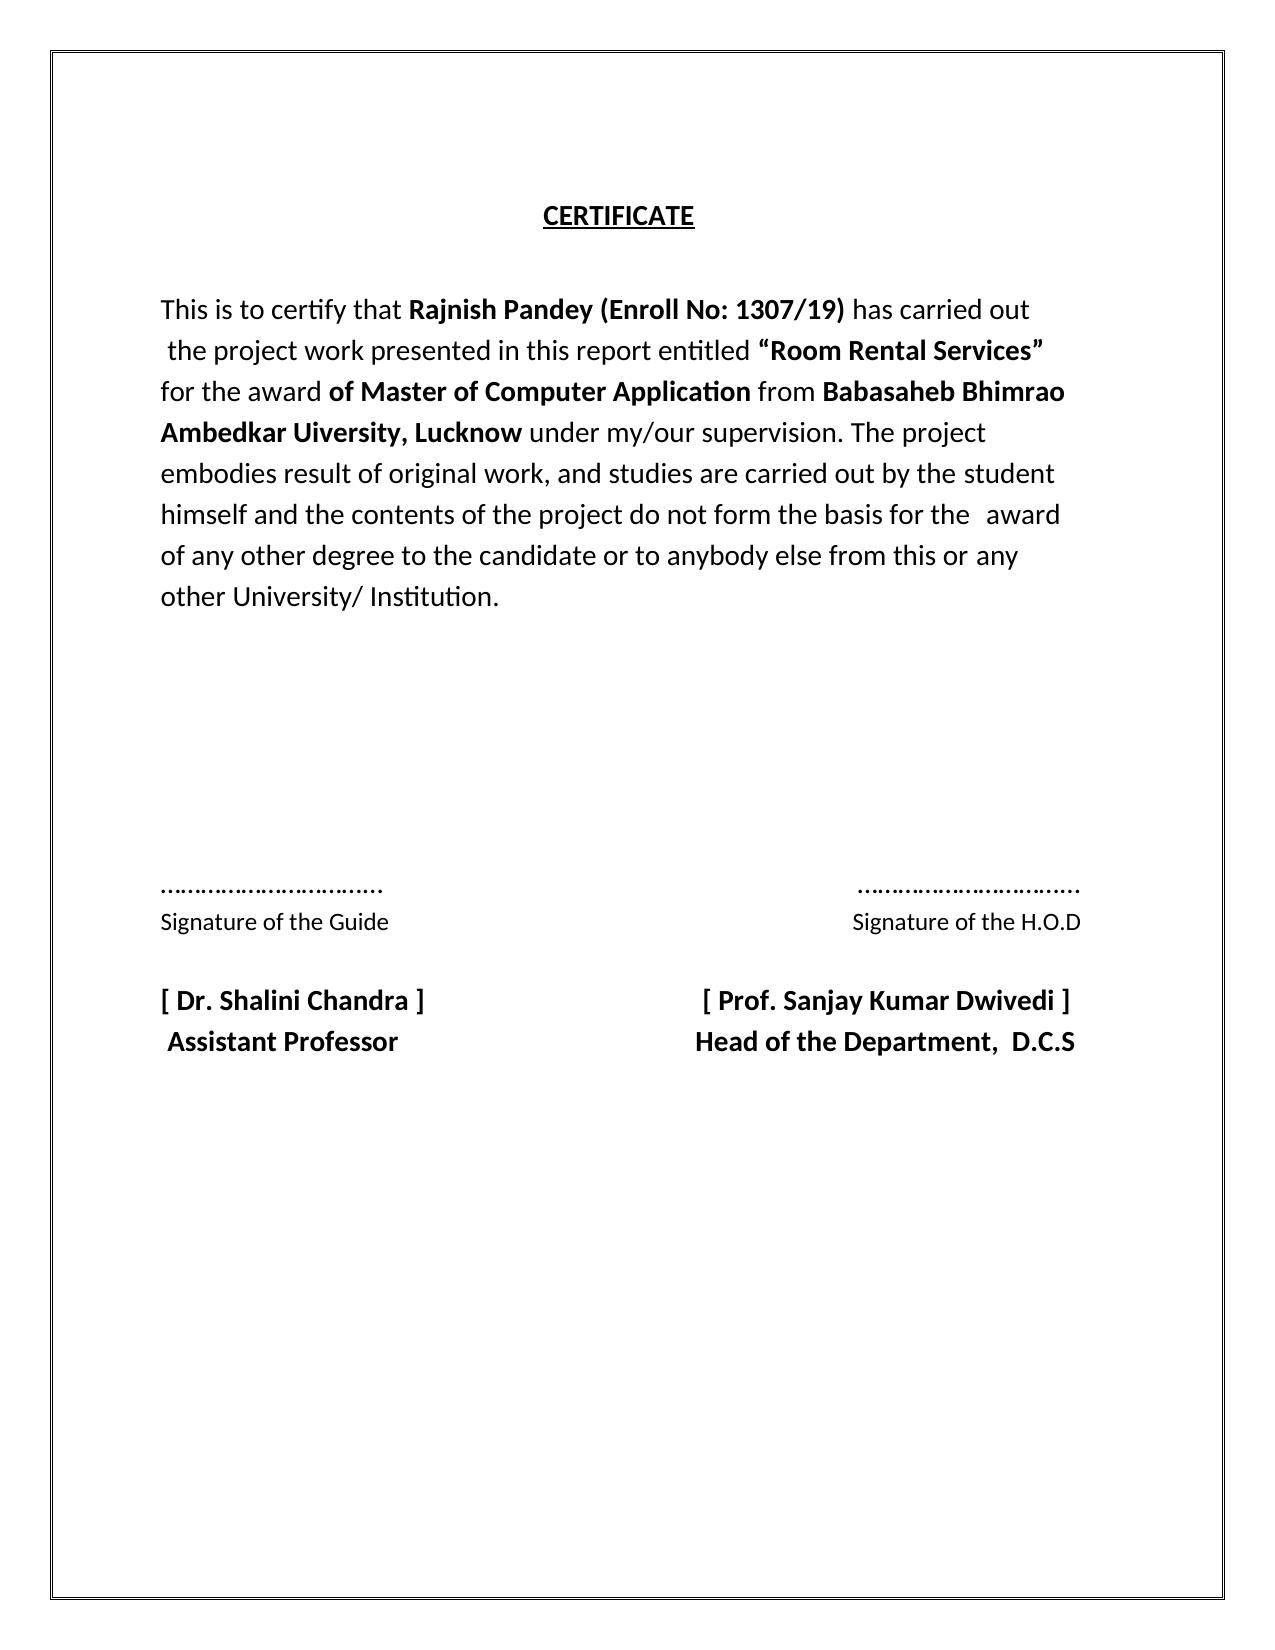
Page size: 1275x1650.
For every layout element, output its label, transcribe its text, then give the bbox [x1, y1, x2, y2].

text the project work presented in this report entitled “Room Rental Services” for the award of Master of Computer Application from Babasaheb Bhimrao Ambedkar Uiversity, Lucknow under my/our supervision. The project embodies result of original work, and studies are carried out by the student himself and the contents of the project do not form the basis for the award of any other degree to the candidate or to anybody else from this or any other University/ Institution. [160, 332, 1085, 613]
text Signature of the Guide Signature of the H.O.D [160, 906, 1085, 937]
text [ Dr. Shalini Chandra ] [ Prof. Sanjay Kumar Dwivedi ] [160, 982, 1085, 1018]
text This is to certify that Rajnish Pandey (Enroll No: 1307/19) has carried out [160, 291, 1085, 327]
text CERTIFICATE [160, 197, 1077, 232]
text …………………………... …………………………... [160, 865, 1085, 901]
text Assistant Professor Head of the Department, D.C.S [160, 1023, 1085, 1059]
